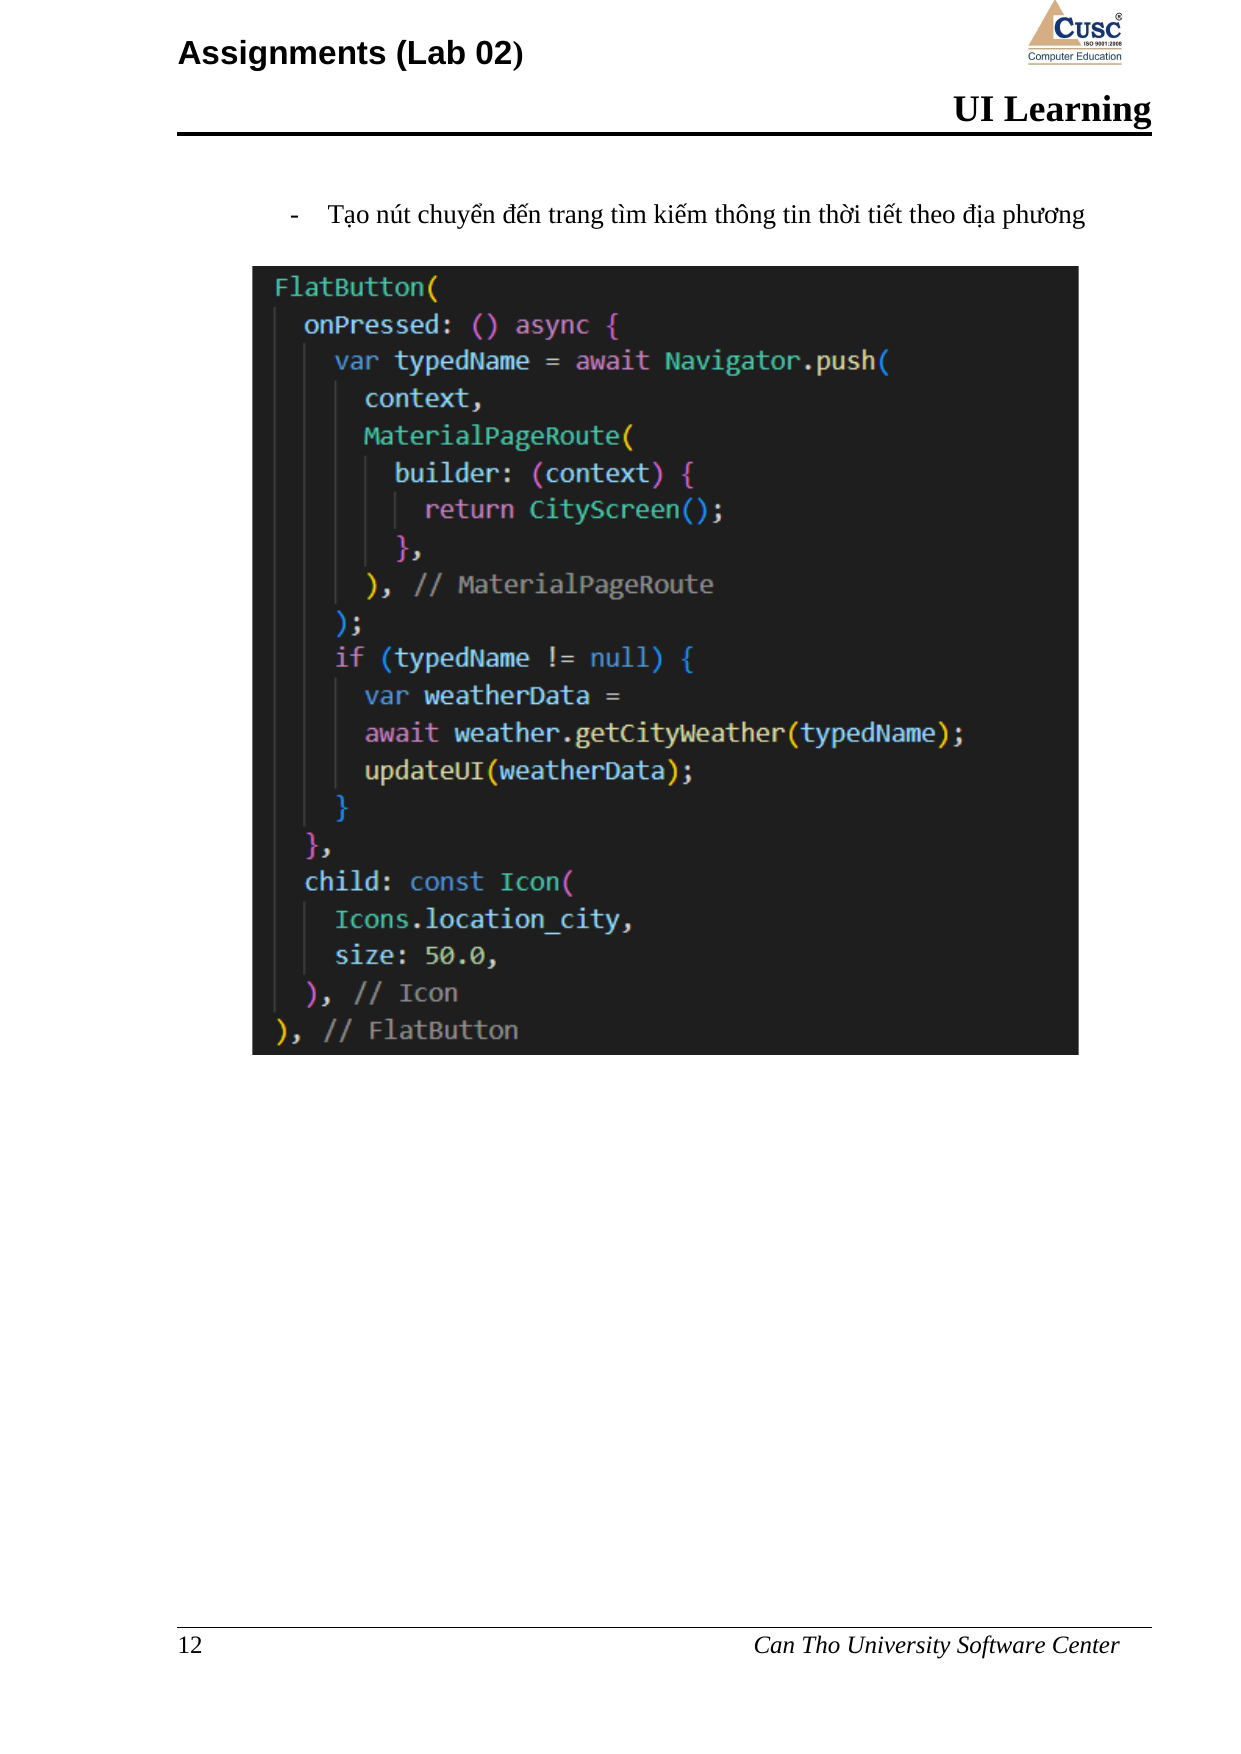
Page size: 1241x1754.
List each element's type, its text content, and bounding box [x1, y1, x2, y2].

picture [252, 266, 1079, 1055]
picture [1028, 0, 1123, 65]
list Tạo nút chuyển đến trang tìm kiếm thông tin thời tiết theo địa phương [290, 198, 1152, 229]
